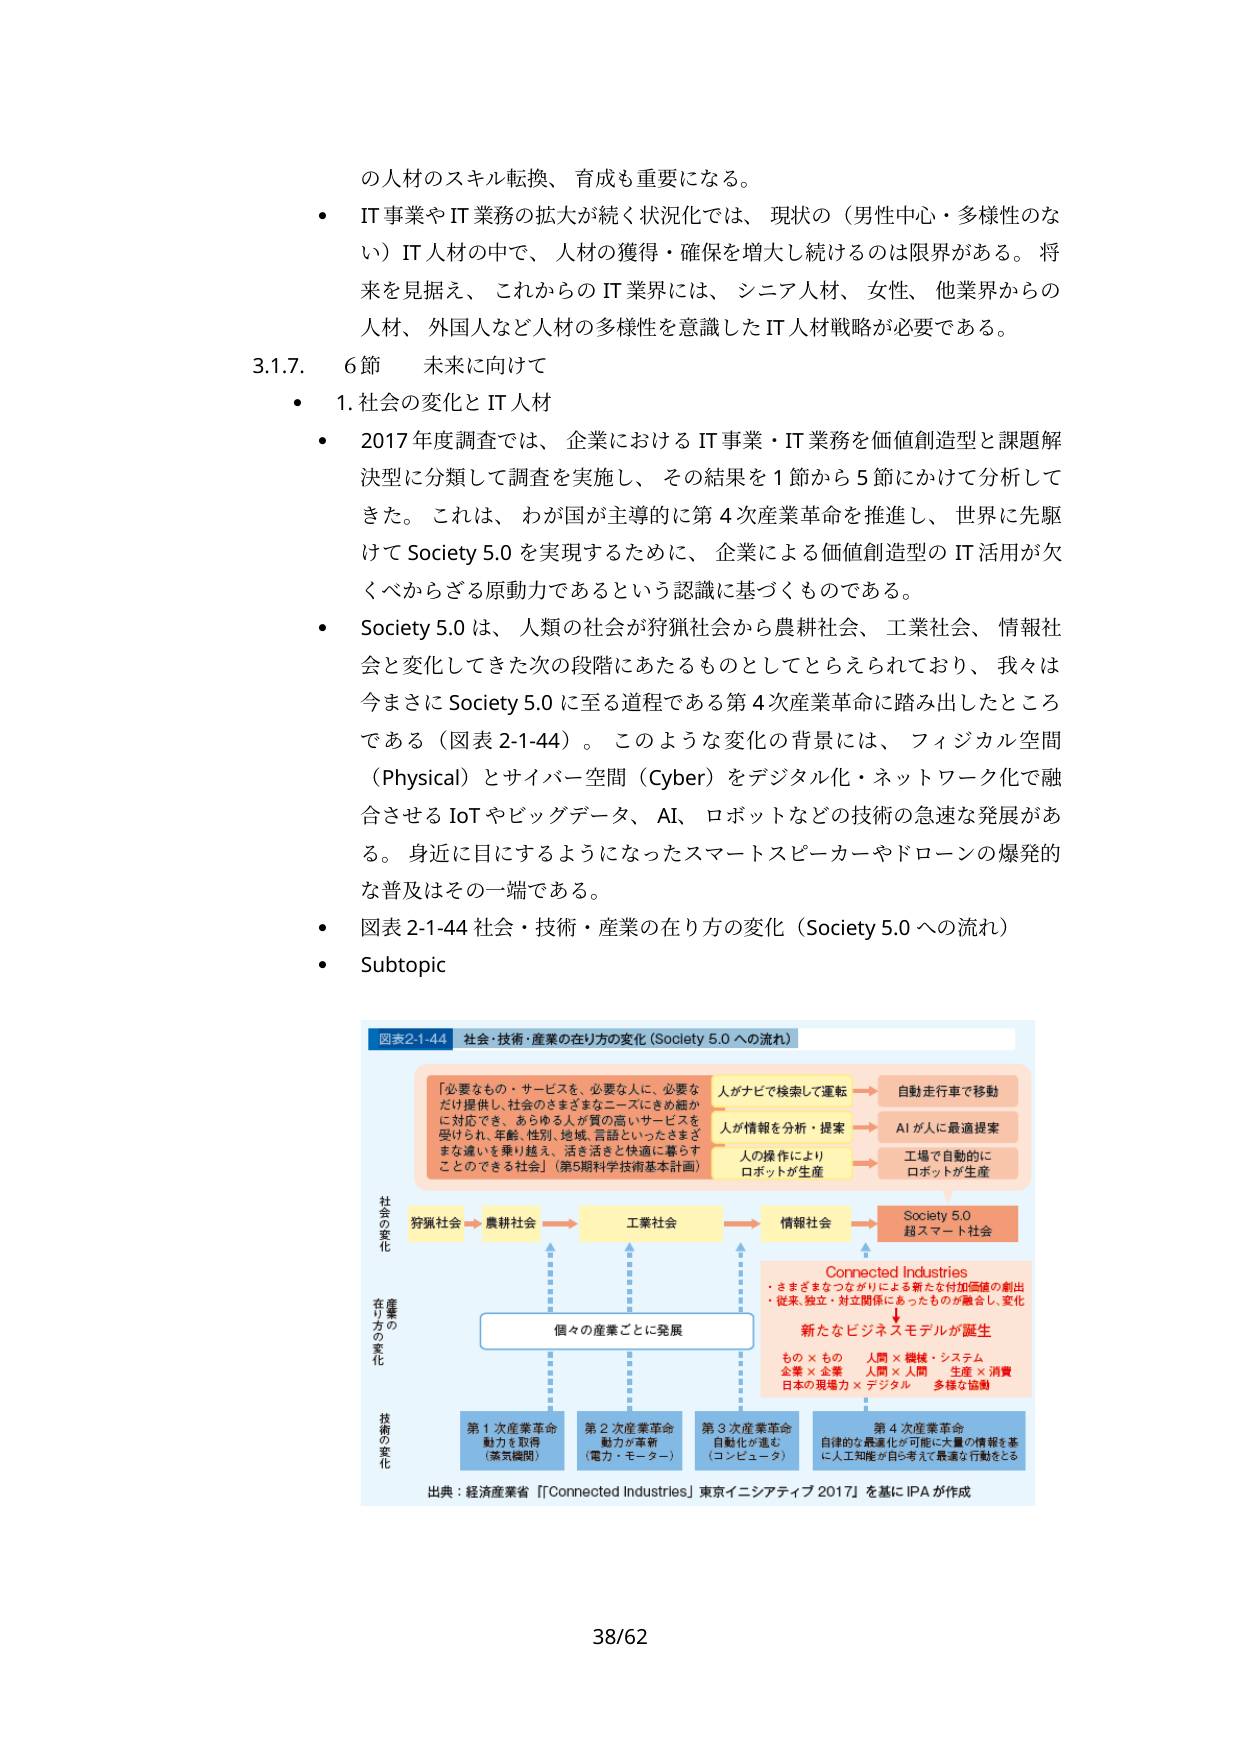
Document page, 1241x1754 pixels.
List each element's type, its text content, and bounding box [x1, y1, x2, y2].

list Subtopic [319, 946, 1063, 983]
picture [360, 1020, 1036, 1506]
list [319, 158, 1063, 196]
list 1. 社会の変化とIT人材 [294, 383, 1063, 421]
list Society 5.0 は、 人類の社会が狩猟社会から農耕社会、 工業社会、 情報社会と変化してきた次の段階にあたるものとしてとらえられており、 我々は今まさにSociety 5.0 に至る道程である第4次産業革命に踏み出したところである（図表2-1-44）。 このような変化の背景には、 フィジカル空間（Physical）とサイバー空間（Cyber）をデジタル化・ネットワーク化で融合させるIoTやビッグデータ、 AI、 ロボットなどの技術の急速な発展がある。 身近に目にするようになったスマートスピーカーやドローンの爆発的な普及はその一端である。 [319, 608, 1063, 908]
list 2017年度調査では、 企業におけるIT事業・IT業務を価値創造型と課題解決型に分類して調査を実施し、 その結果を1節から5節にかけて分析してきた。 これは、 わが国が主導的に第4次産業革命を推進し、 世界に先駆けてSociety 5.0 を実現するために、 企業による価値創造型のIT活用が欠くべからざる原動力であるという認識に基づくものである。 [319, 421, 1063, 608]
list ６節 未来に向けて [252, 346, 1063, 383]
list IT事業やIT業務の拡大が続く状況化では、 現状の（男性中心・多様性のない）IT人材の中で、 人材の獲得・確保を増大し続けるのは限界がある。 将来を見据え、 これからのIT業界には、 シニア人材、 女性、 他業界からの人材、 外国人など人材の多様性を意識したIT人材戦略が必要である。 [319, 196, 1063, 346]
list 図表2-1-44 社会・技術・産業の在り方の変化（Society 5.0 への流れ） [319, 908, 1063, 946]
